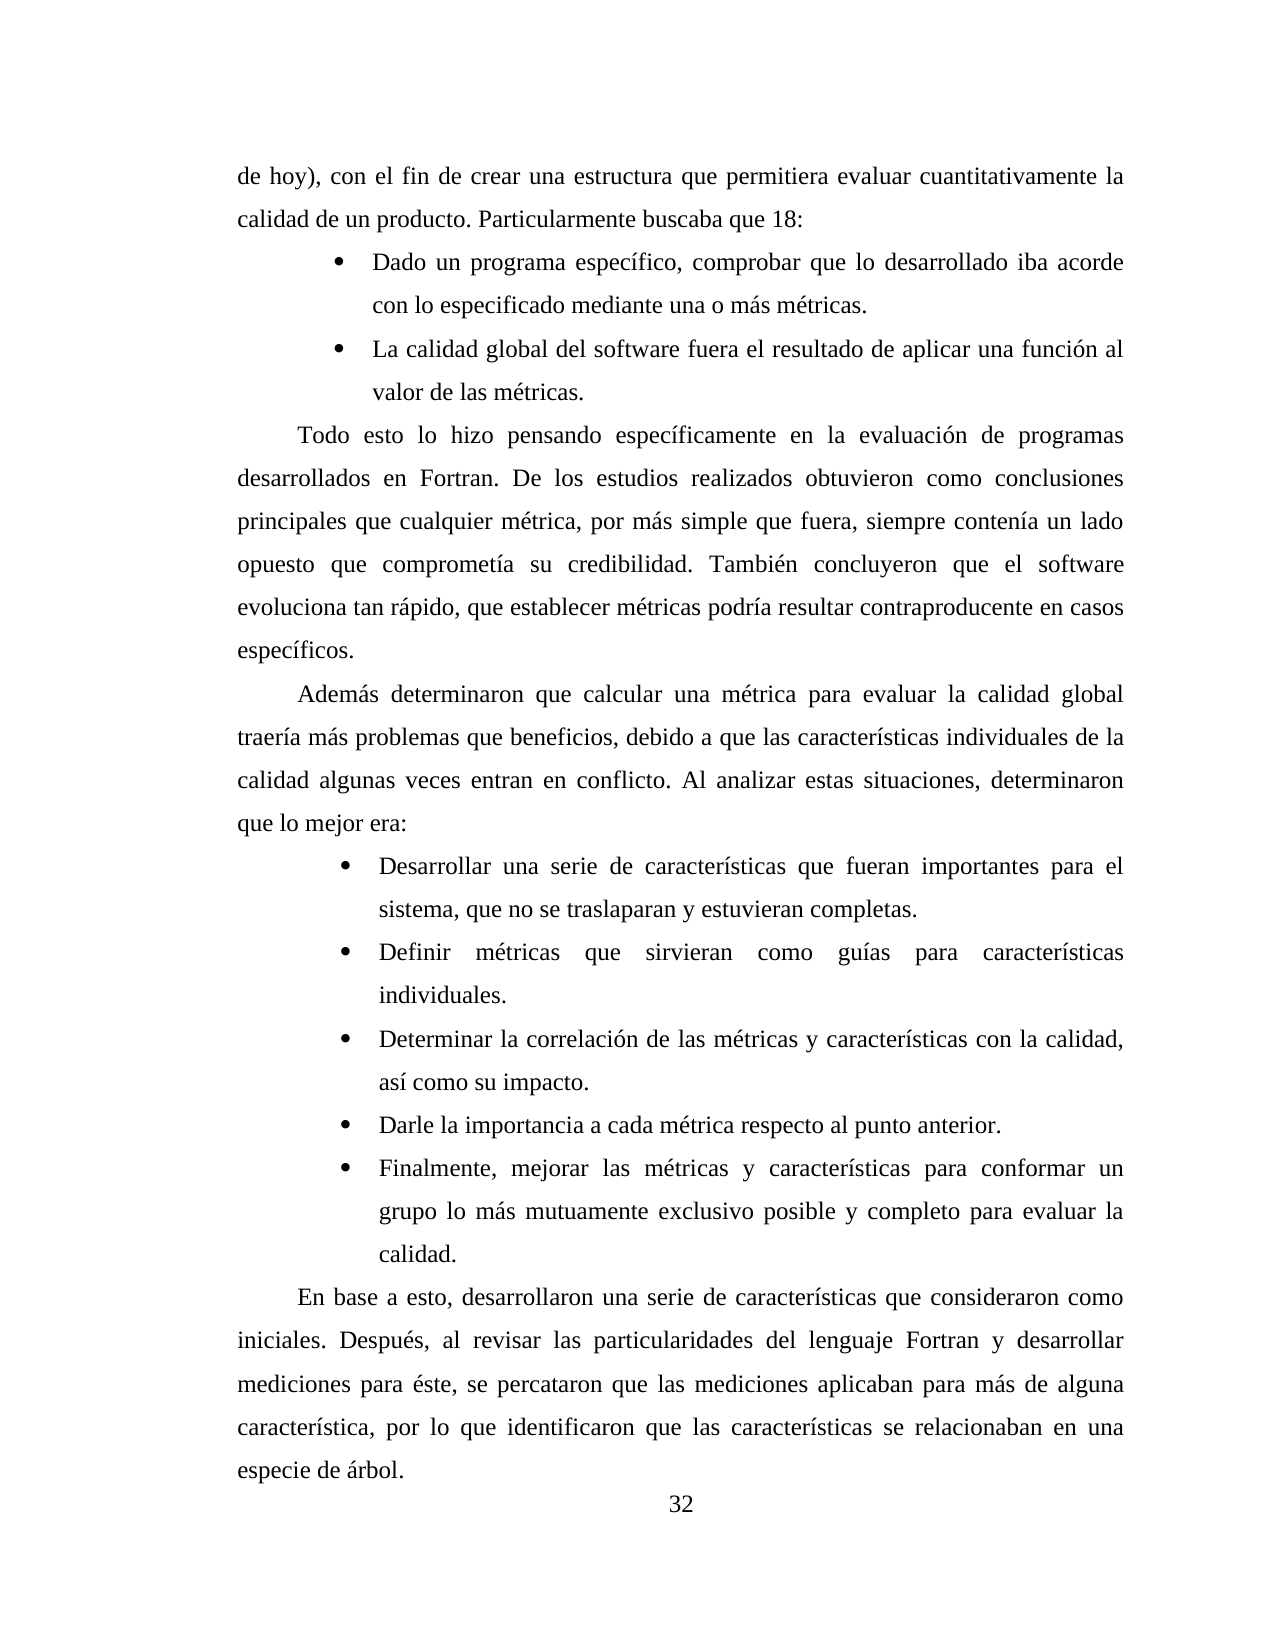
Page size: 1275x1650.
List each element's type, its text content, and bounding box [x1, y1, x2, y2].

list Definir métricas que sirvieran como guías para características individuales. [341, 937, 1125, 1009]
list Darle la importancia a cada métrica respecto al punto anterior. [341, 1110, 1125, 1139]
list Desarrollar una serie de características que fueran importantes para el sistema, que no se traslaparan y estuvieran completas. [341, 851, 1125, 923]
text Además determinaron que calcular una métrica para evaluar la calidad global traería más problemas que beneficios, debido a que las características individuales de la calidad algunas veces entran en conflicto. Al analizar estas situaciones, determinaron que lo mejor era: [237, 679, 1125, 837]
list Finalmente, mejorar las métricas y características para conformar un grupo lo más mutuamente exclusivo posible y completo para evaluar la calidad. [341, 1153, 1125, 1268]
list La calidad global del software fuera el resultado de aplicar una función al valor de las métricas. [334, 334, 1125, 406]
list Dado un programa específico, comprobar que lo desarrollado iba acorde con lo especificado mediante una o más métricas. [334, 247, 1125, 319]
text Todo esto lo hizo pensando específicamente en la evaluación de programas desarrollados en Fortran. De los estudios realizados obtuvieron como conclusiones principales que cualquier métrica, por más simple que fuera, siempre contenía un lado opuesto que comprometía su credibilidad. También concluyeron que el software evoluciona tan rápido, que establecer métricas podría resultar contraproducente en casos específicos. [237, 420, 1125, 664]
text En base a esto, desarrollaron una serie de características que consideraron como iniciales. Después, al revisar las particularidades del lenguaje Fortran y desarrollar mediciones para éste, se percataron que las mediciones aplicaban para más de alguna característica, por lo que identificaron que las características se relacionaban en una especie de árbol. [237, 1282, 1125, 1484]
list Determinar la correlación de las métricas y características con la calidad, así como su impacto. [341, 1024, 1125, 1096]
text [237, 161, 1125, 233]
